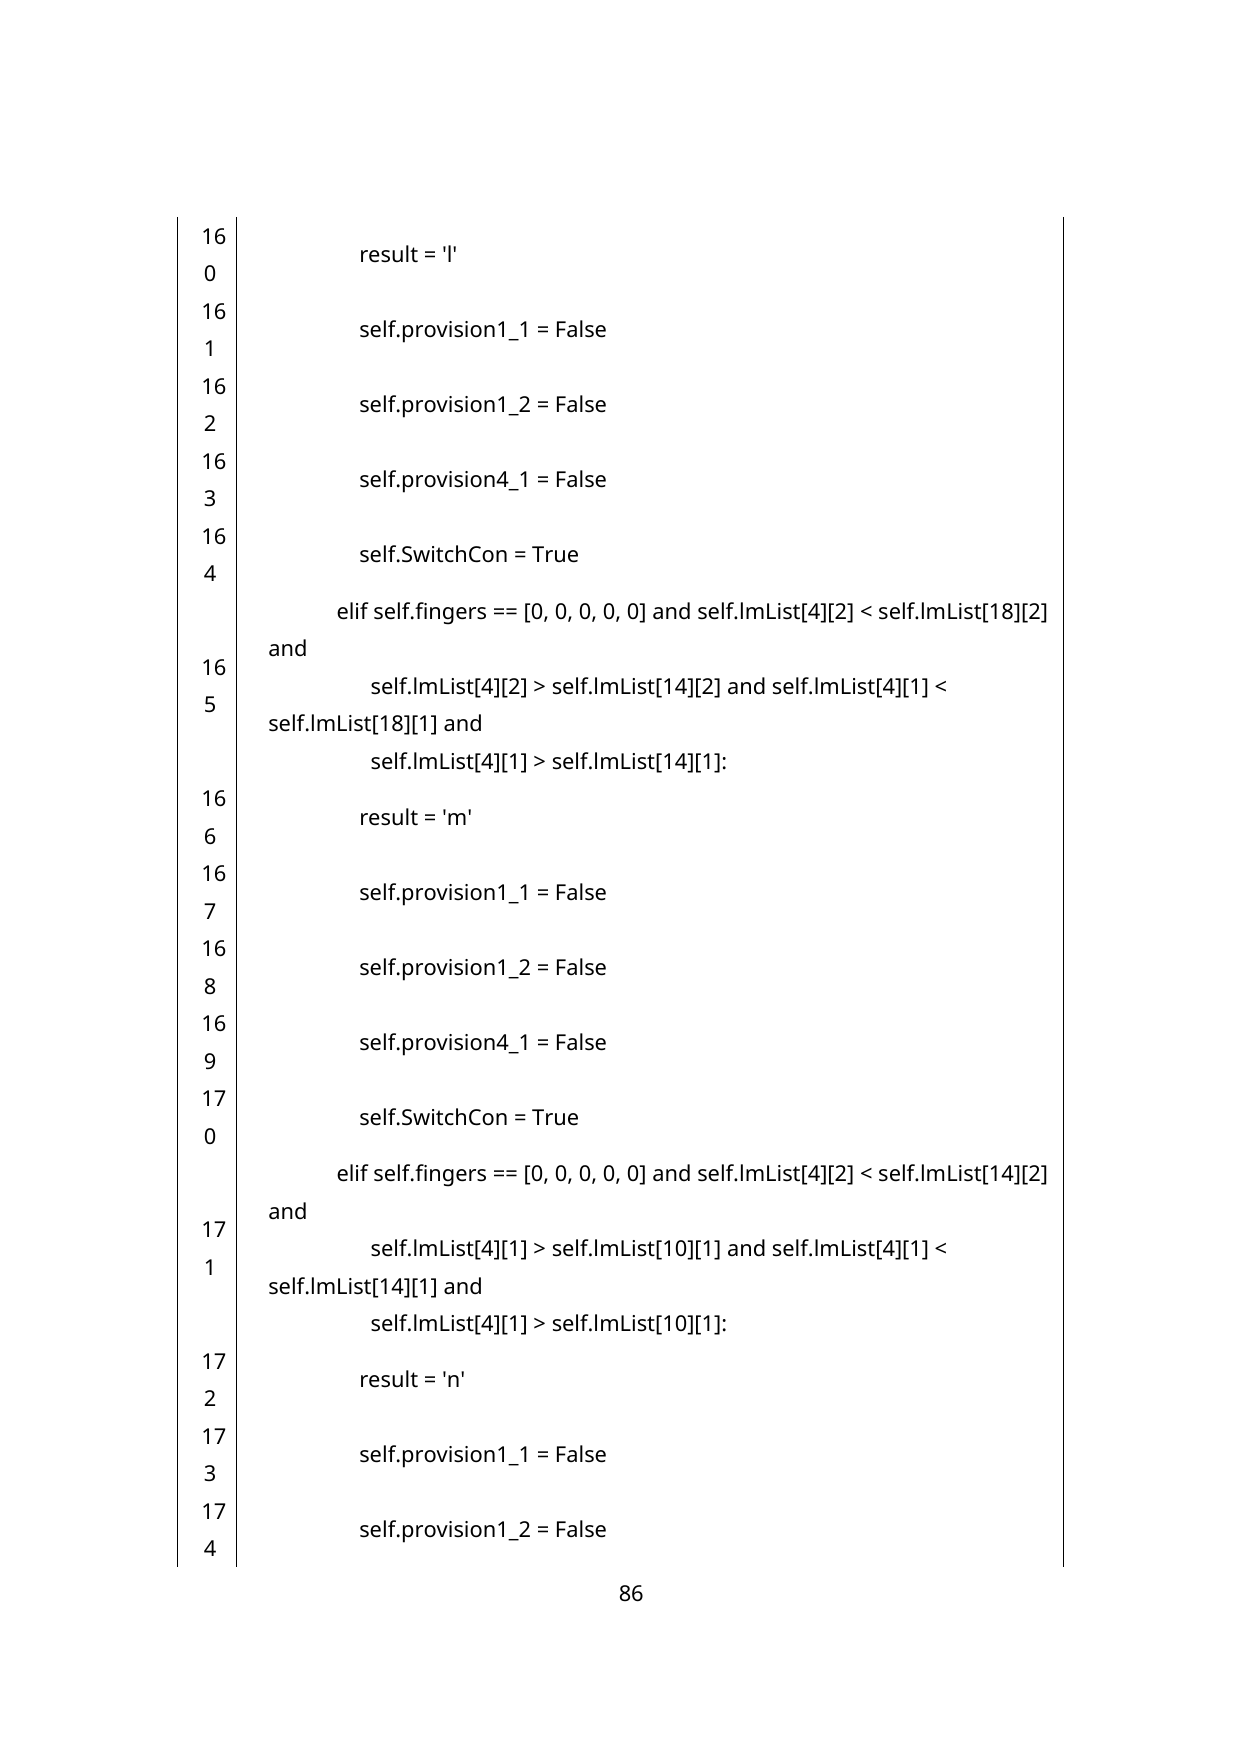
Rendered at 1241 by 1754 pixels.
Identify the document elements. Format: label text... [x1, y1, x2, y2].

table_cell result = 'l' [237, 217, 1063, 292]
table_cell result = 'm' [237, 779, 1063, 854]
table_cell elif self.fingers == [0, 0, 0, 0, 0] and self.lmList[4][2] < self.lmList[18][2] and self.lmList[4][2] > self.lmList[14][2] and self.lmList[4][1] < self.lmList[18][1] and self.lmList[4][1] > self.lmList[14][1]: [237, 592, 1063, 779]
table_cell 174 [178, 1492, 236, 1567]
table_cell 172 [178, 1342, 236, 1417]
table_cell self.provision1_1 = False [237, 292, 1063, 367]
table_cell self.provision1_2 = False [237, 929, 1063, 1004]
table_cell self.provision1_2 = False [237, 367, 1063, 442]
table_cell 160 [178, 217, 236, 292]
table_cell self.provision4_1 = False [237, 442, 1063, 517]
table_cell 166 [178, 779, 236, 854]
table_cell elif self.fingers == [0, 0, 0, 0, 0] and self.lmList[4][2] < self.lmList[14][2] and self.lmList[4][1] > self.lmList[10][1] and self.lmList[4][1] < self.lmList[14][1] and self.lmList[4][1] > self.lmList[10][1]: [237, 1154, 1063, 1342]
table_cell self.provision1_1 = False [237, 1417, 1063, 1492]
table_cell 173 [178, 1417, 236, 1492]
table_cell result = 'n' [237, 1342, 1063, 1417]
table_cell self.SwitchCon = True [237, 517, 1063, 592]
table_cell 167 [178, 854, 236, 929]
table_cell 170 [178, 1079, 236, 1154]
table_cell self.provision4_1 = False [237, 1004, 1063, 1079]
table_cell self.SwitchCon = True [237, 1079, 1063, 1154]
table_cell 162 [178, 367, 236, 442]
table_cell 169 [178, 1004, 236, 1079]
table_cell 164 [178, 517, 236, 592]
table_cell 163 [178, 442, 236, 517]
table_cell 168 [178, 929, 236, 1004]
table_cell 165 [178, 592, 236, 779]
table_cell self.provision1_2 = False [237, 1492, 1063, 1567]
table_cell 171 [178, 1154, 236, 1342]
table_cell 161 [178, 292, 236, 367]
table_cell self.provision1_1 = False [237, 854, 1063, 929]
